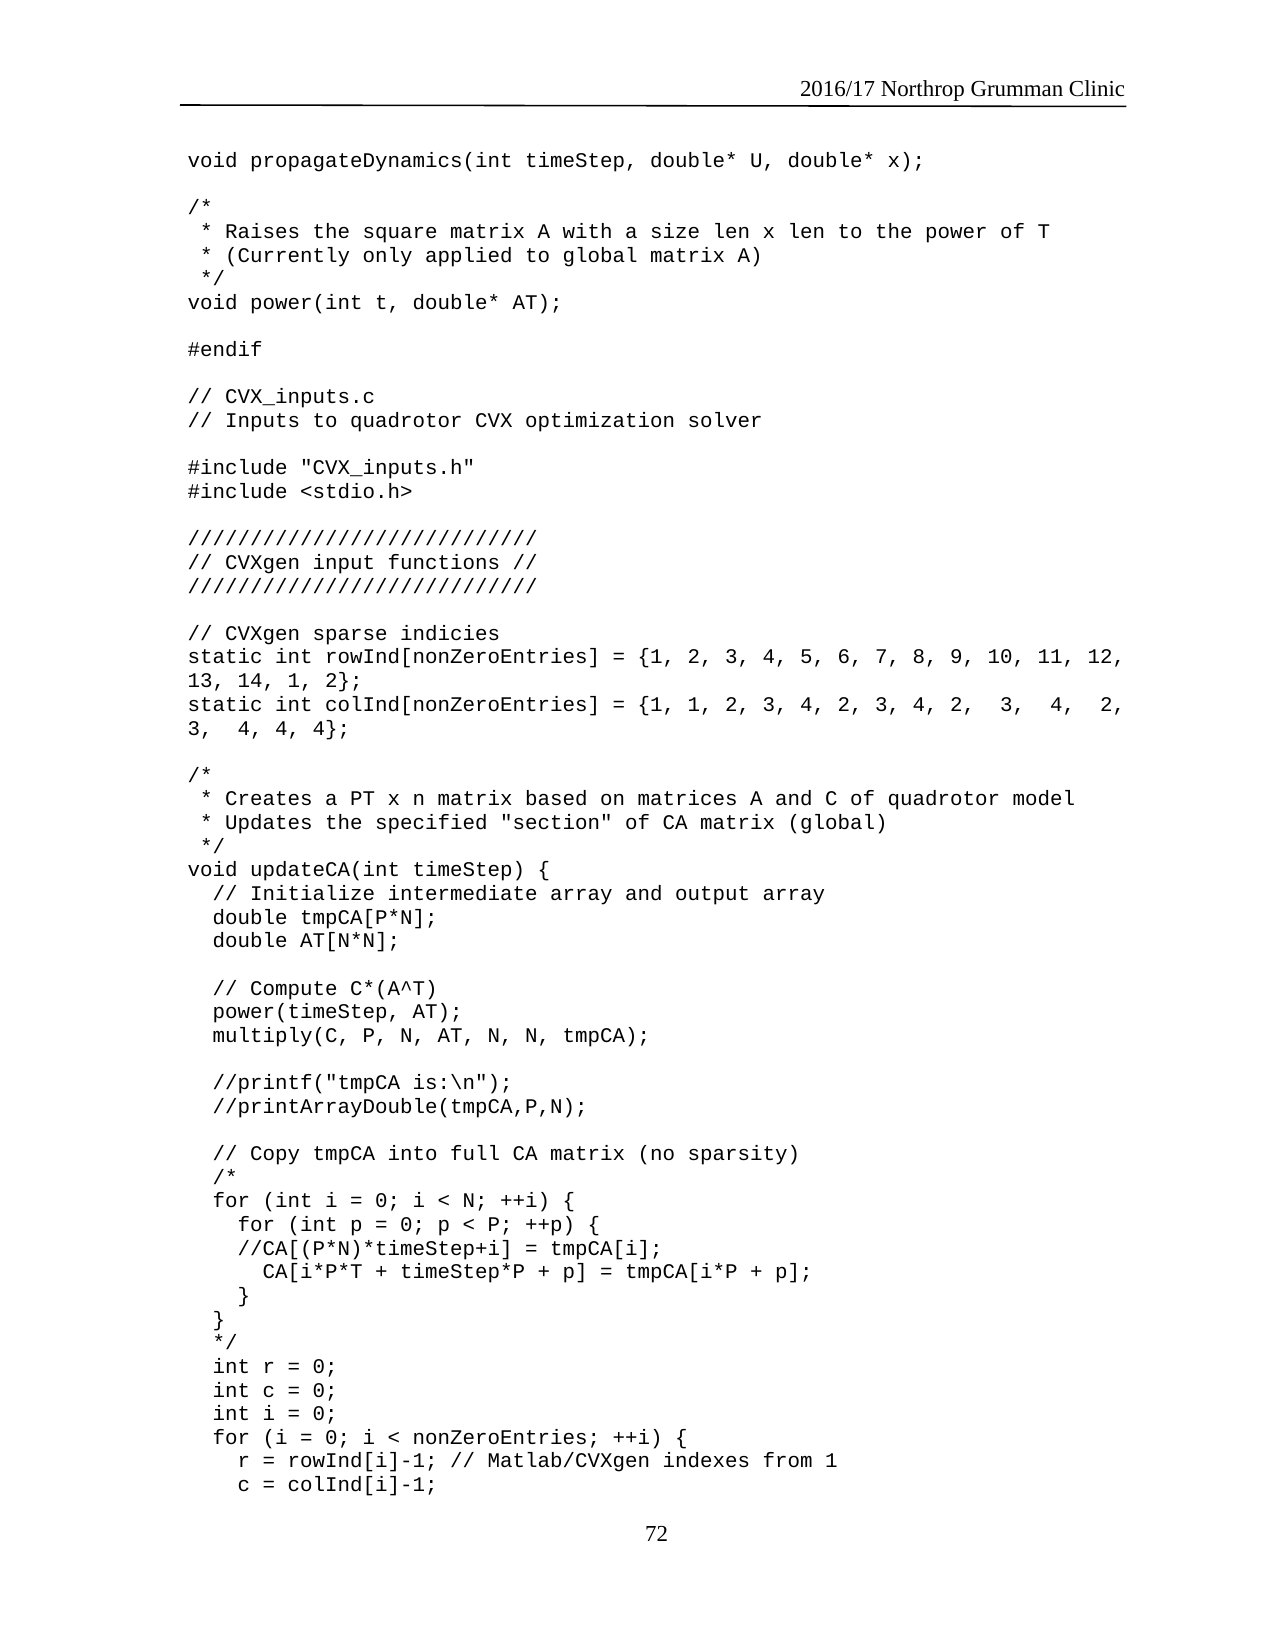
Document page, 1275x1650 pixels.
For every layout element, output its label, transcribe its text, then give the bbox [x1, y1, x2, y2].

text // CVXgen input functions // [187, 552, 1125, 576]
text void updateCA(int timeStep) { [187, 859, 1125, 883]
text #endif [187, 339, 1125, 363]
text * (Currently only applied to global matrix A) [187, 244, 1125, 268]
text * Raises the square matrix A with a size len x len to the power of T [187, 221, 1125, 244]
text #include "CVX_inputs.h" [187, 457, 1125, 481]
text //CA[(P*N)*timeStep+i] = tmpCA[i]; [187, 1238, 1125, 1261]
text } [187, 1285, 1125, 1309]
text int c = 0; [187, 1379, 1125, 1403]
text //printf("tmpCA is:\n"); [187, 1072, 1125, 1096]
text //printArrayDouble(tmpCA,P,N); [187, 1096, 1125, 1119]
text static int rowInd[nonZeroEntries] = {1, 2, 3, 4, 5, 6, 7, 8, 9, 10, 11, 12, 13, 14, 1, 2}; [187, 647, 1125, 694]
text multiply(C, P, N, AT, N, N, tmpCA); [187, 1025, 1125, 1048]
text static int colInd[nonZeroEntries] = {1, 1, 2, 3, 4, 2, 3, 4, 2, 3, 4, 2, 3, 4, 4, 4}; [187, 694, 1125, 741]
text /* [187, 1167, 1125, 1190]
text c = colInd[i]-1; [187, 1474, 1125, 1498]
text #include <stdio.h> [187, 481, 1125, 505]
text void power(int t, double* AT); [187, 292, 1125, 316]
text } [187, 1309, 1125, 1332]
text /* [187, 197, 1125, 221]
text power(timeStep, AT); [187, 1001, 1125, 1025]
text */ [187, 836, 1125, 859]
text // Initialize intermediate array and output array [187, 883, 1125, 907]
text r = rowInd[i]-1; // Matlab/CVXgen indexes from 1 [187, 1451, 1125, 1474]
text double tmpCA[P*N]; [187, 907, 1125, 930]
text //////////////////////////// [187, 528, 1125, 552]
text /* [187, 765, 1125, 788]
text double AT[N*N]; [187, 930, 1125, 954]
text */ [187, 268, 1125, 292]
text for (int p = 0; p < P; ++p) { [187, 1214, 1125, 1238]
text for (int i = 0; i < N; ++i) { [187, 1190, 1125, 1214]
text void propagateDynamics(int timeStep, double* U, double* x); [187, 150, 1125, 174]
text */ [187, 1332, 1125, 1356]
text // Inputs to quadrotor CVX optimization solver [187, 410, 1125, 434]
text //////////////////////////// [187, 576, 1125, 599]
text int r = 0; [187, 1356, 1125, 1379]
text // Compute C*(A^T) [187, 978, 1125, 1001]
text for (i = 0; i < nonZeroEntries; ++i) { [187, 1427, 1125, 1451]
text // Copy tmpCA into full CA matrix (no sparsity) [187, 1143, 1125, 1167]
text CA[i*P*T + timeStep*P + p] = tmpCA[i*P + p]; [187, 1261, 1125, 1285]
text * Updates the specified "section" of CA matrix (global) [187, 812, 1125, 836]
text int i = 0; [187, 1403, 1125, 1427]
text // CVX_inputs.c [187, 386, 1125, 410]
text * Creates a PT x n matrix based on matrices A and C of quadrotor model [187, 788, 1125, 812]
text // CVXgen sparse indicies [187, 623, 1125, 647]
